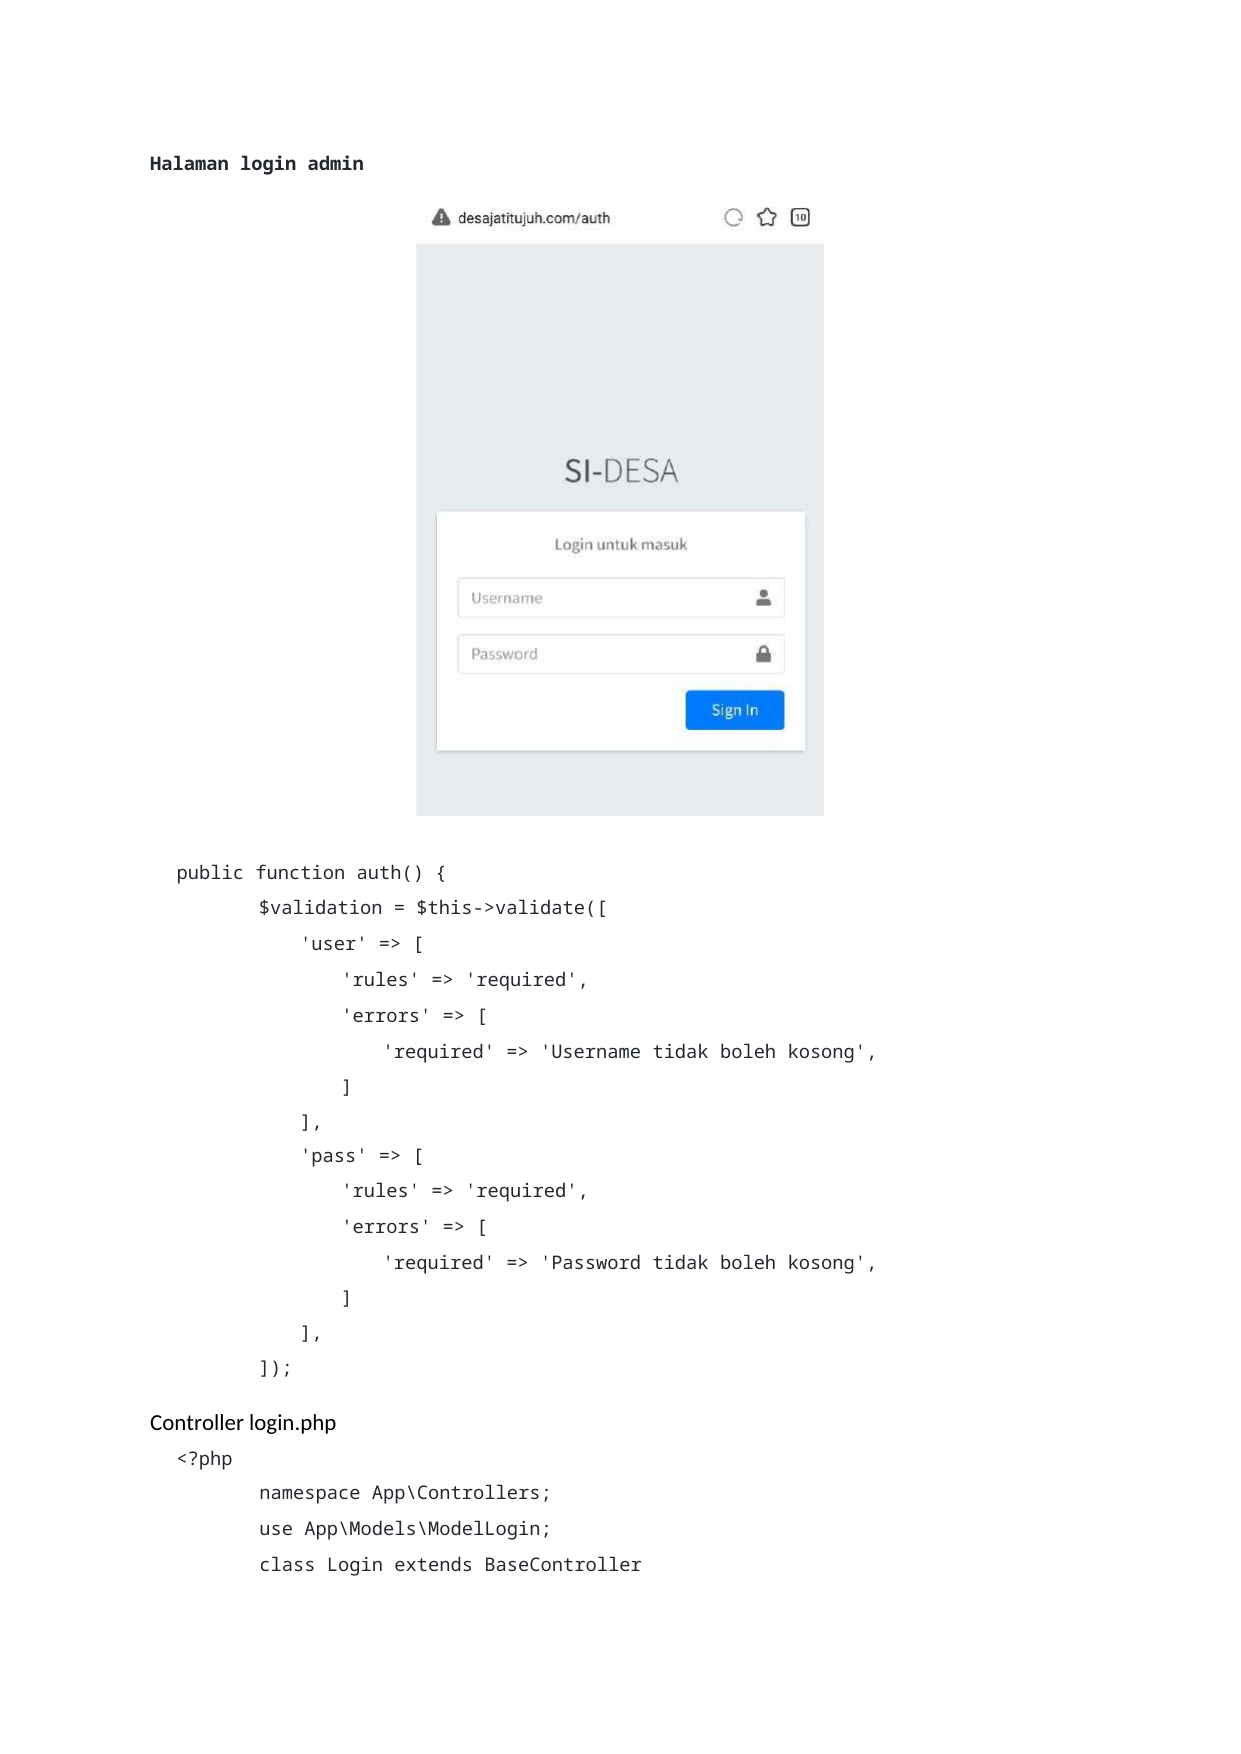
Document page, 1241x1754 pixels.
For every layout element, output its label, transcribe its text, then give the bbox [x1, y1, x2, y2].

picture [416, 207, 824, 816]
text 'required' => 'Password tidak boleh kosong', [382, 1249, 1090, 1275]
text 'pass' => [ [300, 1143, 1090, 1168]
text Halaman login admin [150, 150, 1090, 176]
text 'rules' => 'required', 'errors' => [ [341, 966, 667, 1028]
text <?php [176, 1445, 1090, 1470]
text ] [341, 1284, 1090, 1310]
text ], [300, 1319, 1090, 1345]
text public function auth() { [176, 859, 1090, 885]
text 'rules' => 'required', 'errors' => [ [341, 1178, 667, 1239]
text ]); [258, 1354, 1090, 1379]
text class Login extends BaseController [259, 1552, 1090, 1577]
text ] [341, 1073, 1090, 1099]
text 'required' => 'Username tidak boleh kosong', [382, 1038, 1090, 1064]
text ], [300, 1108, 1090, 1133]
text Controller login.php [150, 1408, 1090, 1436]
text namespace App\Controllers; use App\Models\ModelLogin; [259, 1480, 586, 1541]
text $validation = $this->validate([ 'user' => [ [258, 894, 680, 956]
